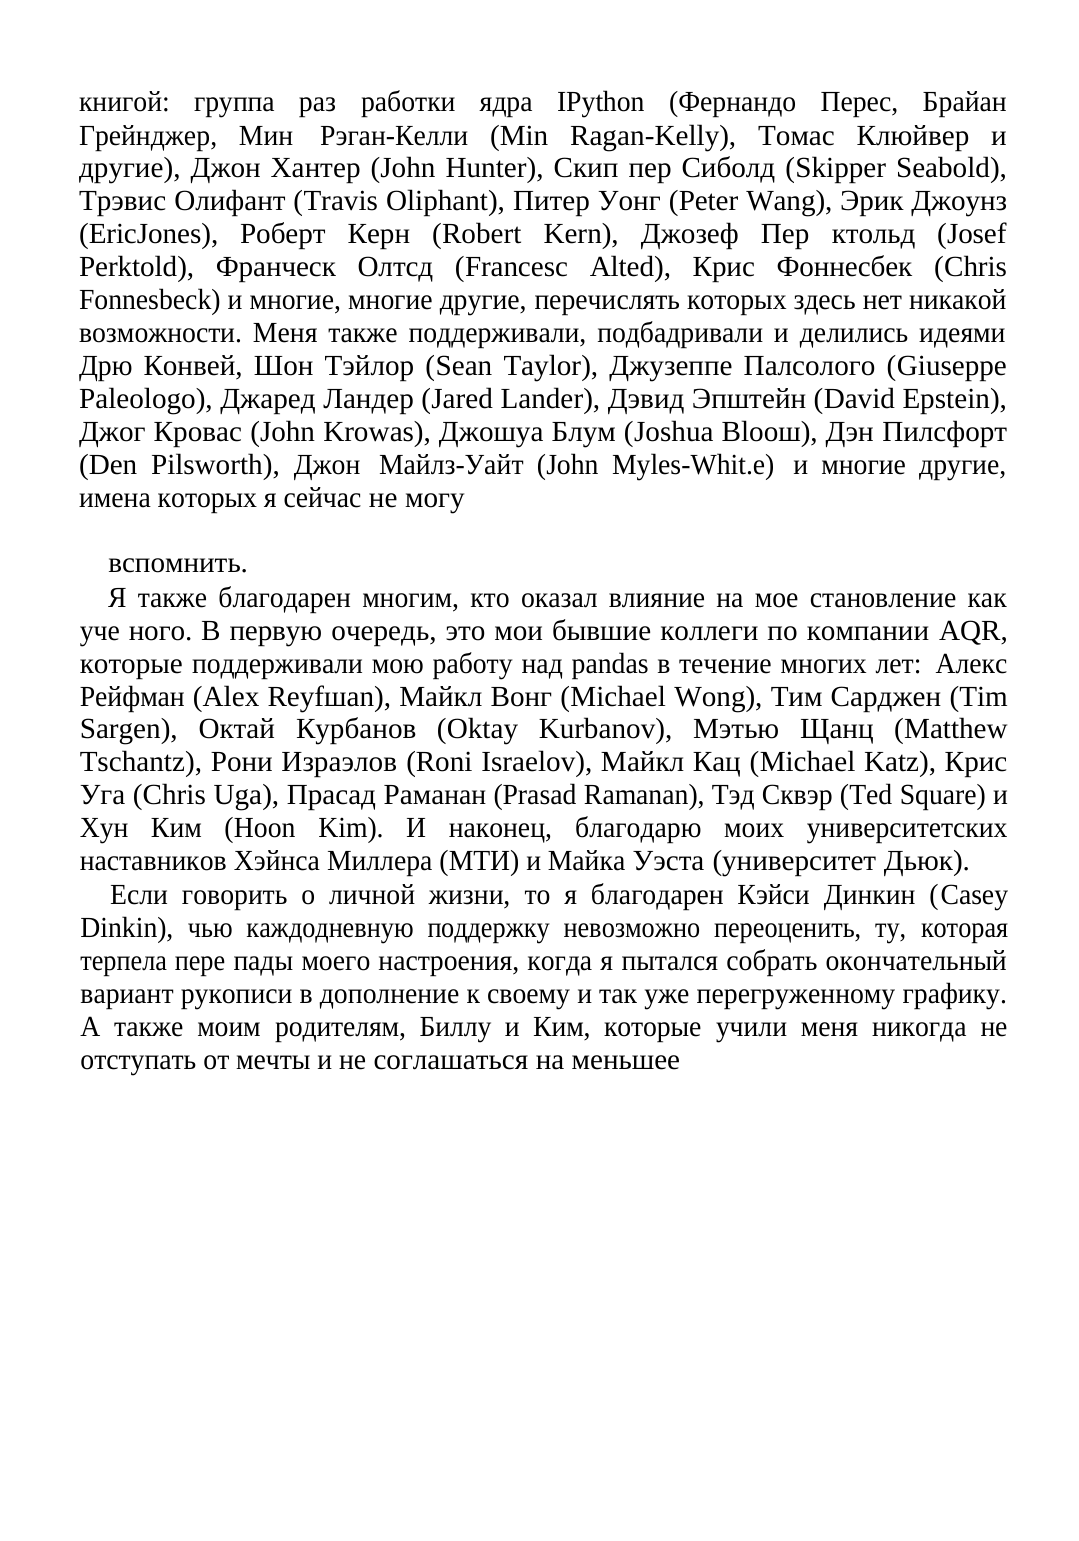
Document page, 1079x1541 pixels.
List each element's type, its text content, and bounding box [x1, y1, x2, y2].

text Я также благодарен многим, кто оказал влияние на мое становление как уче­ ного. В первую очередь, это мои бывшие коллеги по компании AQR, которые поддерживали мою работу над pandas в течение многих лет: Алекс Рейфман (Alex Reyfшan), Майкл Вонг (Michael Wong), Тим Сарджен (Tim Sargen), Октай Курбанов (Oktay Kurbanov), Мэтью Щанц (Matthew Tschantz), Рони Израэлов (Roni Israelov), Майкл Кац (Michael Katz), Крис Уга (Chris Uga), Прасад Раманан (Prasad Ramanan), Тэд Сквэр (Ted Square) и Хун Ким (Hoon Kim). И наконец, благодарю моих университетских наставников Хэйнса Миллера (МТИ) и Майка Уэста (университет Дьюк). [79, 581, 1008, 877]
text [79, 85, 1007, 513]
text вспомнить. [79, 546, 1007, 579]
text Если говорить о личной жизни, то я благодарен Кэйси Динкин (Casey Dinkin), чью каждодневную поддержку невозможно переоценить, ту, которая терпела пере­ пады моего настроения, когда я пытался собрать окончательный вариант рукописи в дополнение к своему и так уже перегруженному графику. А также моим родителям, Биллу и Ким, которые учили меня никогда не отступать от мечты и не соглашаться на меньшее [80, 878, 1008, 1075]
